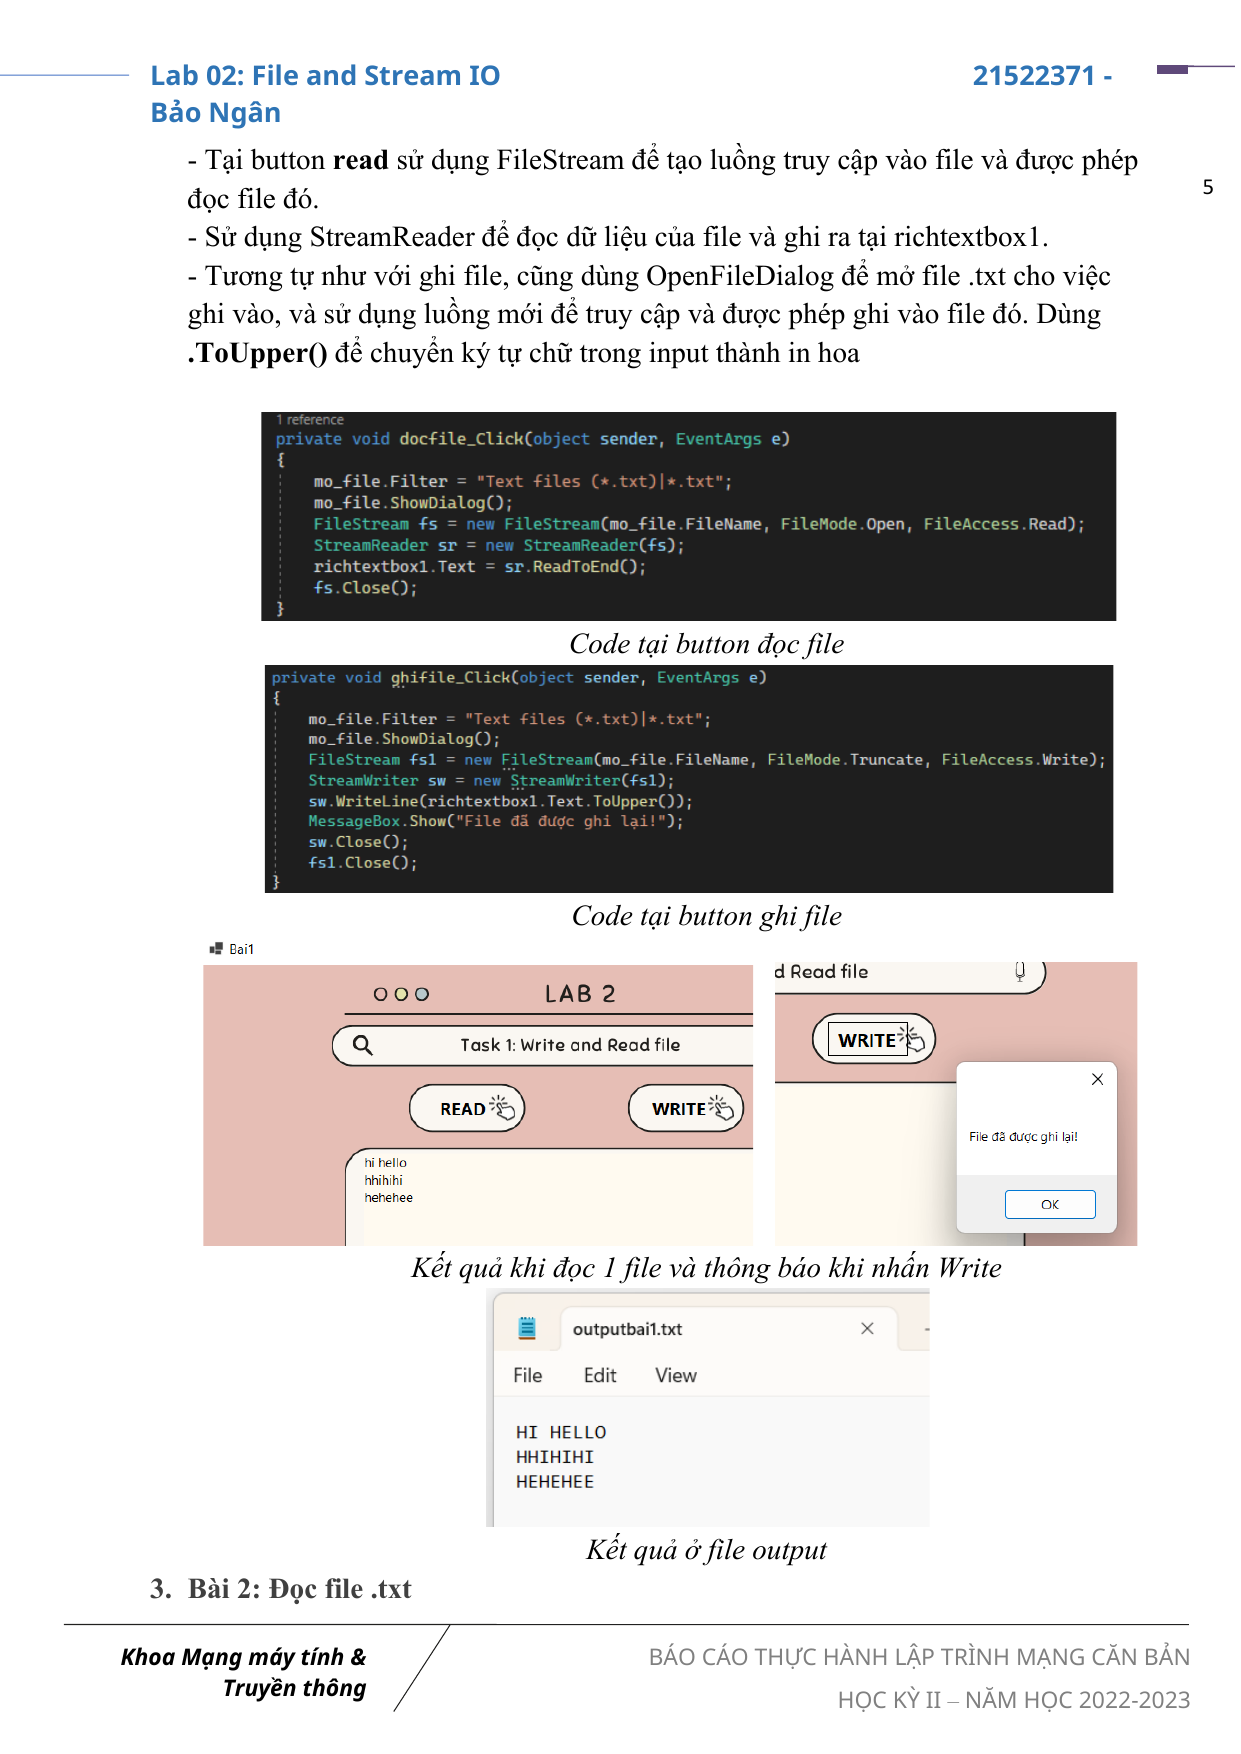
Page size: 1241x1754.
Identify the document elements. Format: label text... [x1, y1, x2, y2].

picture [264, 665, 1114, 893]
list - Sử dụng StreamReader để đọc dữ liệu của file và ghi ra tại richtextbox1. [187, 219, 1153, 253]
list - Tại button read sử dụng FileStream để tạo luồng truy cập vào file và được phép đọc file đó. [187, 142, 1153, 214]
list Kết quả khi đọc 1 file và thông báo khi nhấn Write [262, 1250, 1153, 1284]
list Kết quả ở file output [262, 1532, 1153, 1566]
picture [261, 412, 1117, 621]
picture [775, 962, 1138, 1246]
subtitle Bài 2: Đọc file .txt [150, 1571, 1153, 1604]
list Code tại button ghi file [262, 898, 1153, 932]
list Code tại button đọc file [262, 627, 1153, 660]
list - Tương tự như với ghi file, cũng dùng OpenFileDialog để mở file .txt cho việc ghi vào, và sử dụng luồng mới để truy cập và được phép ghi vào file đó. Dùng .ToUpper() để chuyển ký tự chữ trong input thành in hoa [187, 258, 1153, 369]
picture [203, 936, 754, 1246]
picture [486, 1288, 930, 1527]
